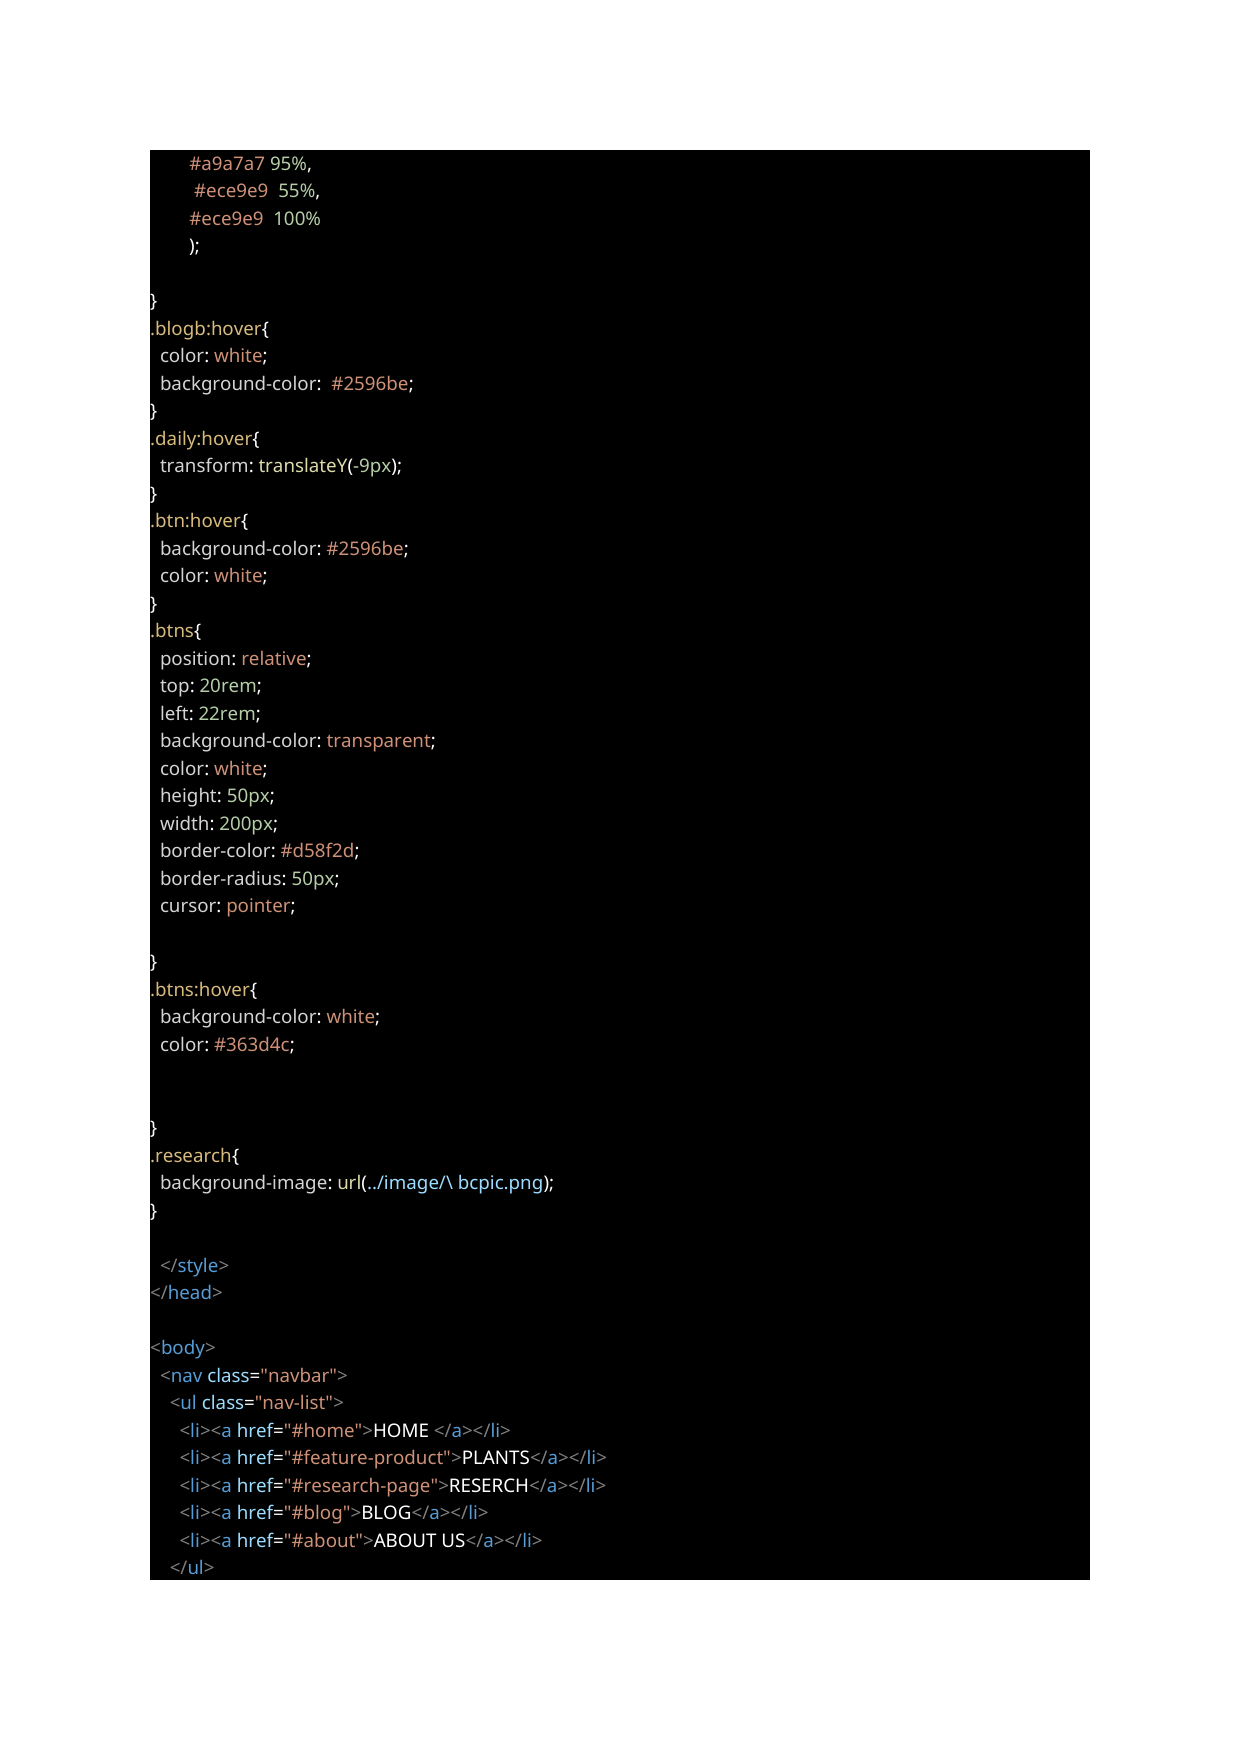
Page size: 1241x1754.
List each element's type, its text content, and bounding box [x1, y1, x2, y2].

text color: white; [150, 755, 1090, 781]
text } [150, 590, 1090, 616]
text } [150, 1197, 1090, 1222]
text </ul> [150, 1554, 1090, 1580]
text <ul class="nav-list"> [150, 1389, 1090, 1415]
text .blogb:hover{ [150, 315, 1090, 341]
text background-color: #2596be; [150, 370, 1090, 396]
text background-color: white; [150, 1003, 1090, 1029]
text top: 20rem; [150, 672, 1090, 698]
text .research{ [150, 1142, 1090, 1167]
text color: white; [150, 562, 1090, 588]
text } [150, 287, 1090, 313]
text } [150, 1114, 1090, 1140]
text height: 50px; [150, 782, 1090, 808]
text .btns:hover{ [150, 976, 1090, 1001]
text color: #363d4c; [150, 1031, 1090, 1056]
text #a9a7a7 95%, [150, 150, 1090, 176]
text width: 200px; [150, 810, 1090, 836]
text .btns{ [150, 617, 1090, 643]
text background-color: transparent; [150, 727, 1090, 753]
text } [150, 480, 1090, 506]
text <li><a href="#home">HOME </a></li> [150, 1417, 1090, 1442]
text background-color: #2596be; [150, 535, 1090, 561]
text background-image: url(../image/\ bcpic.png); [150, 1169, 1090, 1195]
text <li><a href="#research-page">RESERCH</a></li> [150, 1472, 1090, 1497]
text .daily:hover{ [150, 425, 1090, 451]
text color: white; [150, 342, 1090, 368]
text left: 22rem; [150, 700, 1090, 726]
text ); [150, 232, 1090, 258]
text border-radius: 50px; [150, 865, 1090, 891]
text .btn:hover{ [150, 507, 1090, 533]
text cursor: pointer; [150, 892, 1090, 918]
text <li><a href="#blog">BLOG</a></li> [150, 1499, 1090, 1525]
text transform: translateY(-9px); [150, 452, 1090, 478]
text </head> [150, 1279, 1090, 1305]
text <nav class="navbar"> [150, 1362, 1090, 1387]
text <li><a href="#about">ABOUT US</a></li> [150, 1527, 1090, 1552]
text #ece9e9 55%, [150, 177, 1090, 203]
text } [150, 397, 1090, 423]
text <body> [150, 1334, 1090, 1360]
text </style> [150, 1252, 1090, 1277]
text position: relative; [150, 645, 1090, 671]
text <li><a href="#feature-product">PLANTS</a></li> [150, 1444, 1090, 1470]
text } [150, 948, 1090, 974]
text border-color: #d58f2d; [150, 837, 1090, 863]
text #ece9e9 100% [150, 205, 1090, 231]
